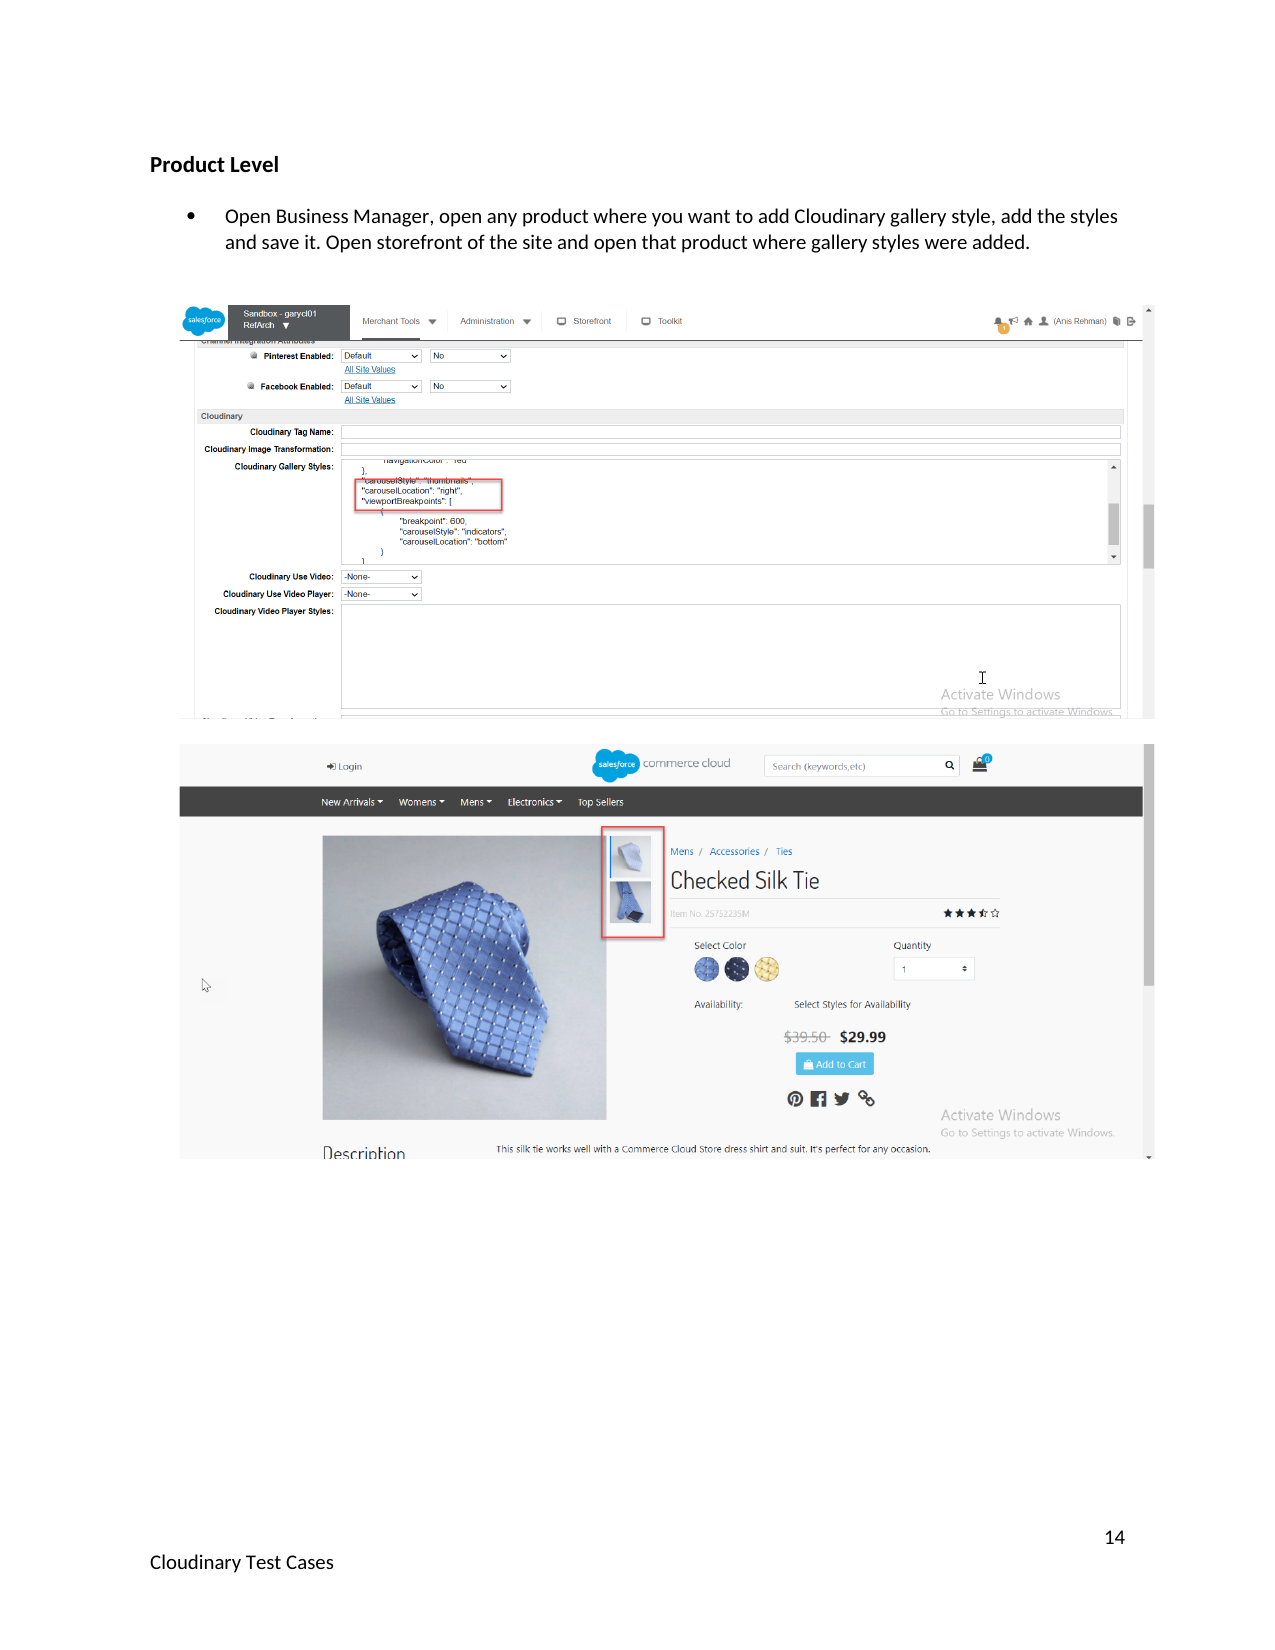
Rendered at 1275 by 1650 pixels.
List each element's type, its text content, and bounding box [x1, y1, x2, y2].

picture [179, 305, 1155, 719]
subtitle Product Level [150, 150, 1125, 178]
picture [179, 744, 1155, 1159]
list Open Business Manager, open any product where you want to add Cloudinary gallery style, add the styles and save it. Open storefront of the site and open that product where gallery styles were added. [187, 203, 1125, 254]
